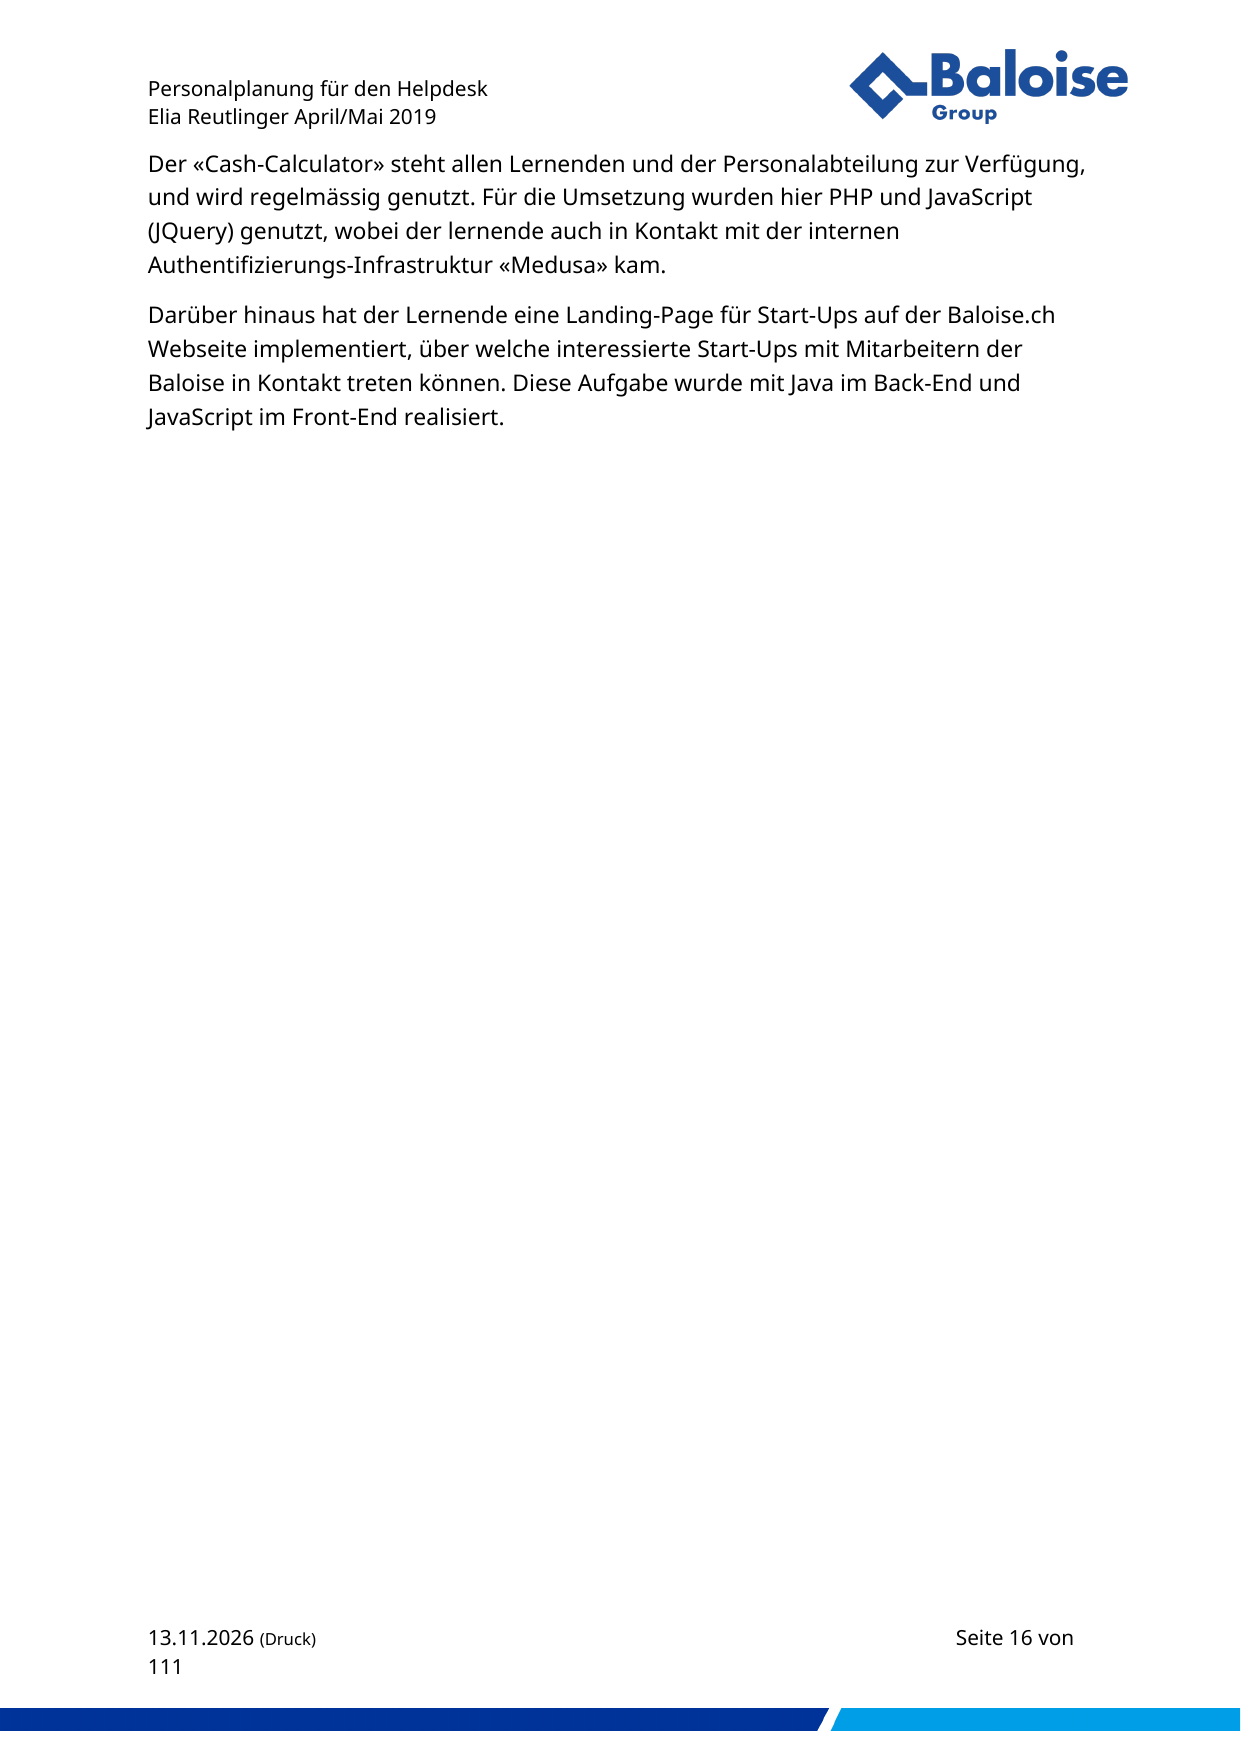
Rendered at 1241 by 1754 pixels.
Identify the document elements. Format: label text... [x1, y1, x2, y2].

picture [0, 1708, 1241, 1733]
text Darüber hinaus hat der Lernende eine Landing-Page für Start-Ups auf der Baloise.ch Webseite implementiert, über welche interessierte Start-Ups mit Mitarbeitern der Baloise in Kontakt treten können. Diese Aufgabe wurde mit Java im Back-End und JavaScript im Front-End realisiert. [148, 299, 1093, 432]
picture [849, 49, 1128, 124]
text Der «Cash-Calculator» steht allen Lernenden und der Personalabteilung zur Verfügung, und wird regelmässig genutzt. Für die Umsetzung wurden hier PHP und JavaScript (JQuery) genutzt, wobei der lernende auch in Kontakt mit der internen Authentifizierungs-Infrastruktur «Medusa» kam. [148, 148, 1093, 280]
